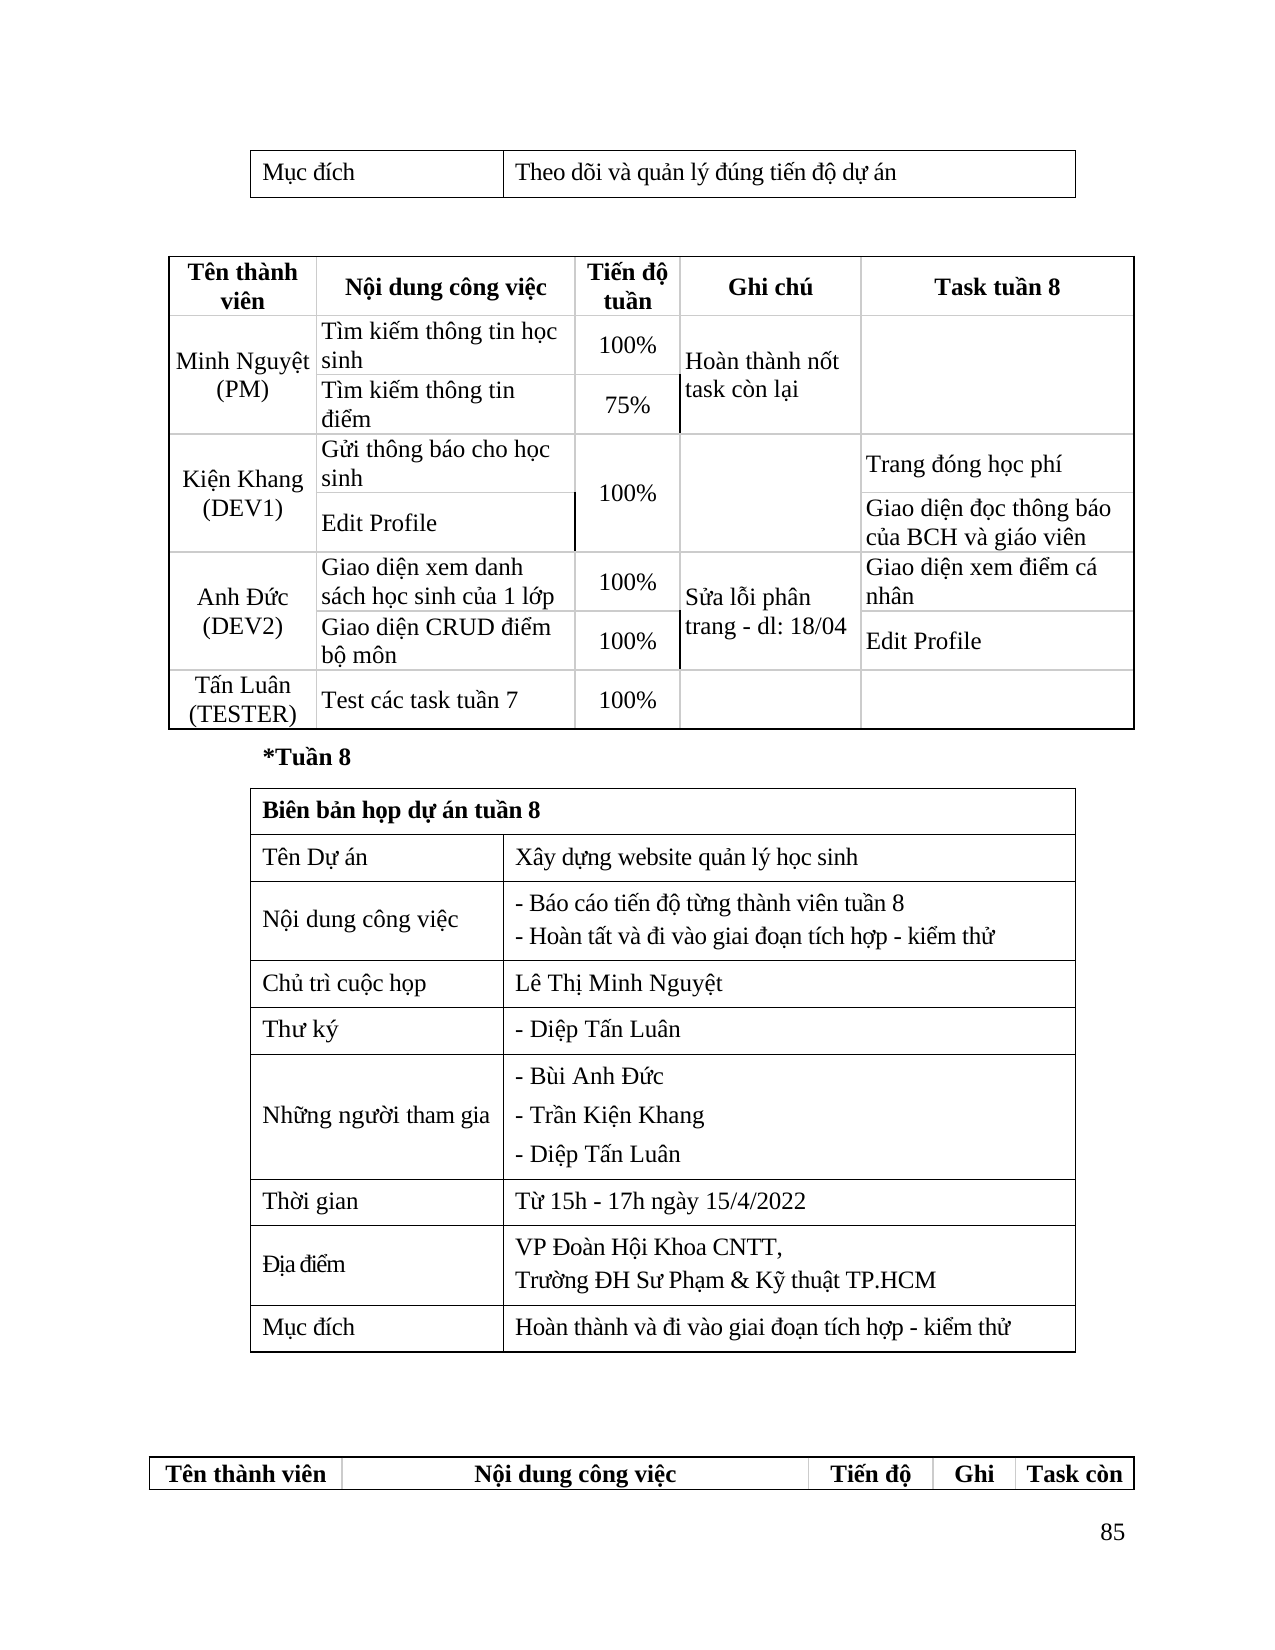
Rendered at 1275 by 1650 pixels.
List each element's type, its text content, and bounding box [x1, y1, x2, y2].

table_cell Trang đóng học phí [862, 435, 1133, 492]
table_cell 75% [576, 375, 679, 433]
table_cell Nội dung công việc [251, 882, 503, 960]
table_header Tên thành viên [150, 1458, 341, 1489]
table_cell Mục đích [251, 151, 503, 197]
table_cell Anh Đức (DEV2) [170, 553, 316, 669]
table_cell Từ 15h - 17h ngày 15/4/2022 [504, 1180, 1075, 1225]
table_header Tiến độ tuần [576, 257, 679, 315]
table_cell Hoàn thành và đi vào giai đoạn tích hợp - kiểm thử [504, 1306, 1075, 1351]
table_cell Những người tham gia [251, 1055, 503, 1179]
table_cell [862, 316, 1133, 433]
table_cell Edit Profile [317, 493, 574, 551]
table_cell [681, 435, 860, 551]
table_cell VP Đoàn Hội Khoa CNTT, Trường ĐH Sư Phạm & Kỹ thuật TP.HCM [504, 1226, 1075, 1305]
table_header Task còn lại [1016, 1458, 1133, 1489]
table_cell Edit Profile [862, 612, 1133, 669]
table_cell - Báo cáo tiến độ từng thành viên tuần 8 - Hoàn tất và đi vào giai đoạn tích hợp - kiểm thử [504, 882, 1075, 960]
table_cell Lê Thị Minh Nguyệt [504, 961, 1075, 1007]
table_header Tiến độ tuần [809, 1458, 932, 1489]
table_header Task tuần 8 [862, 257, 1133, 315]
table_header Tên thành viên [170, 257, 316, 315]
table_cell Tên Dự án [251, 835, 503, 881]
table_cell Giao diện xem điểm cá nhân [862, 553, 1133, 610]
table_cell Minh Nguyệt (PM) [170, 316, 316, 433]
table_cell 100% [576, 435, 679, 551]
table_cell [862, 671, 1133, 728]
table_cell Kiện Khang (DEV1) [170, 435, 316, 551]
table_cell Tìm kiếm thông tin học sinh [317, 316, 574, 374]
text *Tuần 8 [262, 742, 1125, 771]
table_cell 100% [576, 316, 679, 374]
table_cell Theo dõi và quản lý đúng tiến độ dự án [504, 151, 1075, 197]
table_cell Địa điểm [251, 1226, 503, 1305]
table_cell 100% [576, 553, 679, 610]
table_cell Gửi thông báo cho học sinh [317, 435, 574, 492]
table_header Nội dung công việc [317, 257, 574, 315]
table_cell Giao diện CRUD điểm bộ môn [317, 612, 574, 669]
table_cell Giao diện đọc thông báo của BCH và giáo viên [862, 493, 1133, 551]
table_cell 100% [576, 671, 679, 728]
table_cell Xây dựng website quản lý học sinh [504, 835, 1075, 881]
table_header Ghi chú [681, 257, 860, 315]
table_cell Mục đích [251, 1306, 503, 1351]
table_cell - Diệp Tấn Luân [504, 1008, 1075, 1053]
table_cell Hoàn thành nốt task còn lại [681, 316, 860, 433]
table_cell Giao diện xem danh sách học sinh của 1 lớp [317, 553, 574, 610]
table_cell Thời gian [251, 1180, 503, 1225]
table_cell 100% [576, 612, 679, 669]
table_header Ghi chú [934, 1458, 1015, 1489]
table_header Biên bản họp dự án tuần 8 [251, 789, 1075, 834]
table_cell Test các task tuần 7 [317, 671, 574, 728]
table_cell Chủ trì cuộc họp [251, 961, 503, 1007]
table_cell - Bùi Anh Đức - Trần Kiện Khang - Diệp Tấn Luân [504, 1055, 1075, 1179]
table_header Nội dung công việc [343, 1458, 808, 1489]
table_cell Tìm kiếm thông tin điểm [317, 375, 574, 433]
table_cell [681, 671, 860, 728]
table_cell Sửa lỗi phân trang - dl: 18/04 [681, 553, 860, 669]
table_cell Tấn Luân (TESTER) [170, 671, 316, 728]
table_cell Thư ký [251, 1008, 503, 1053]
